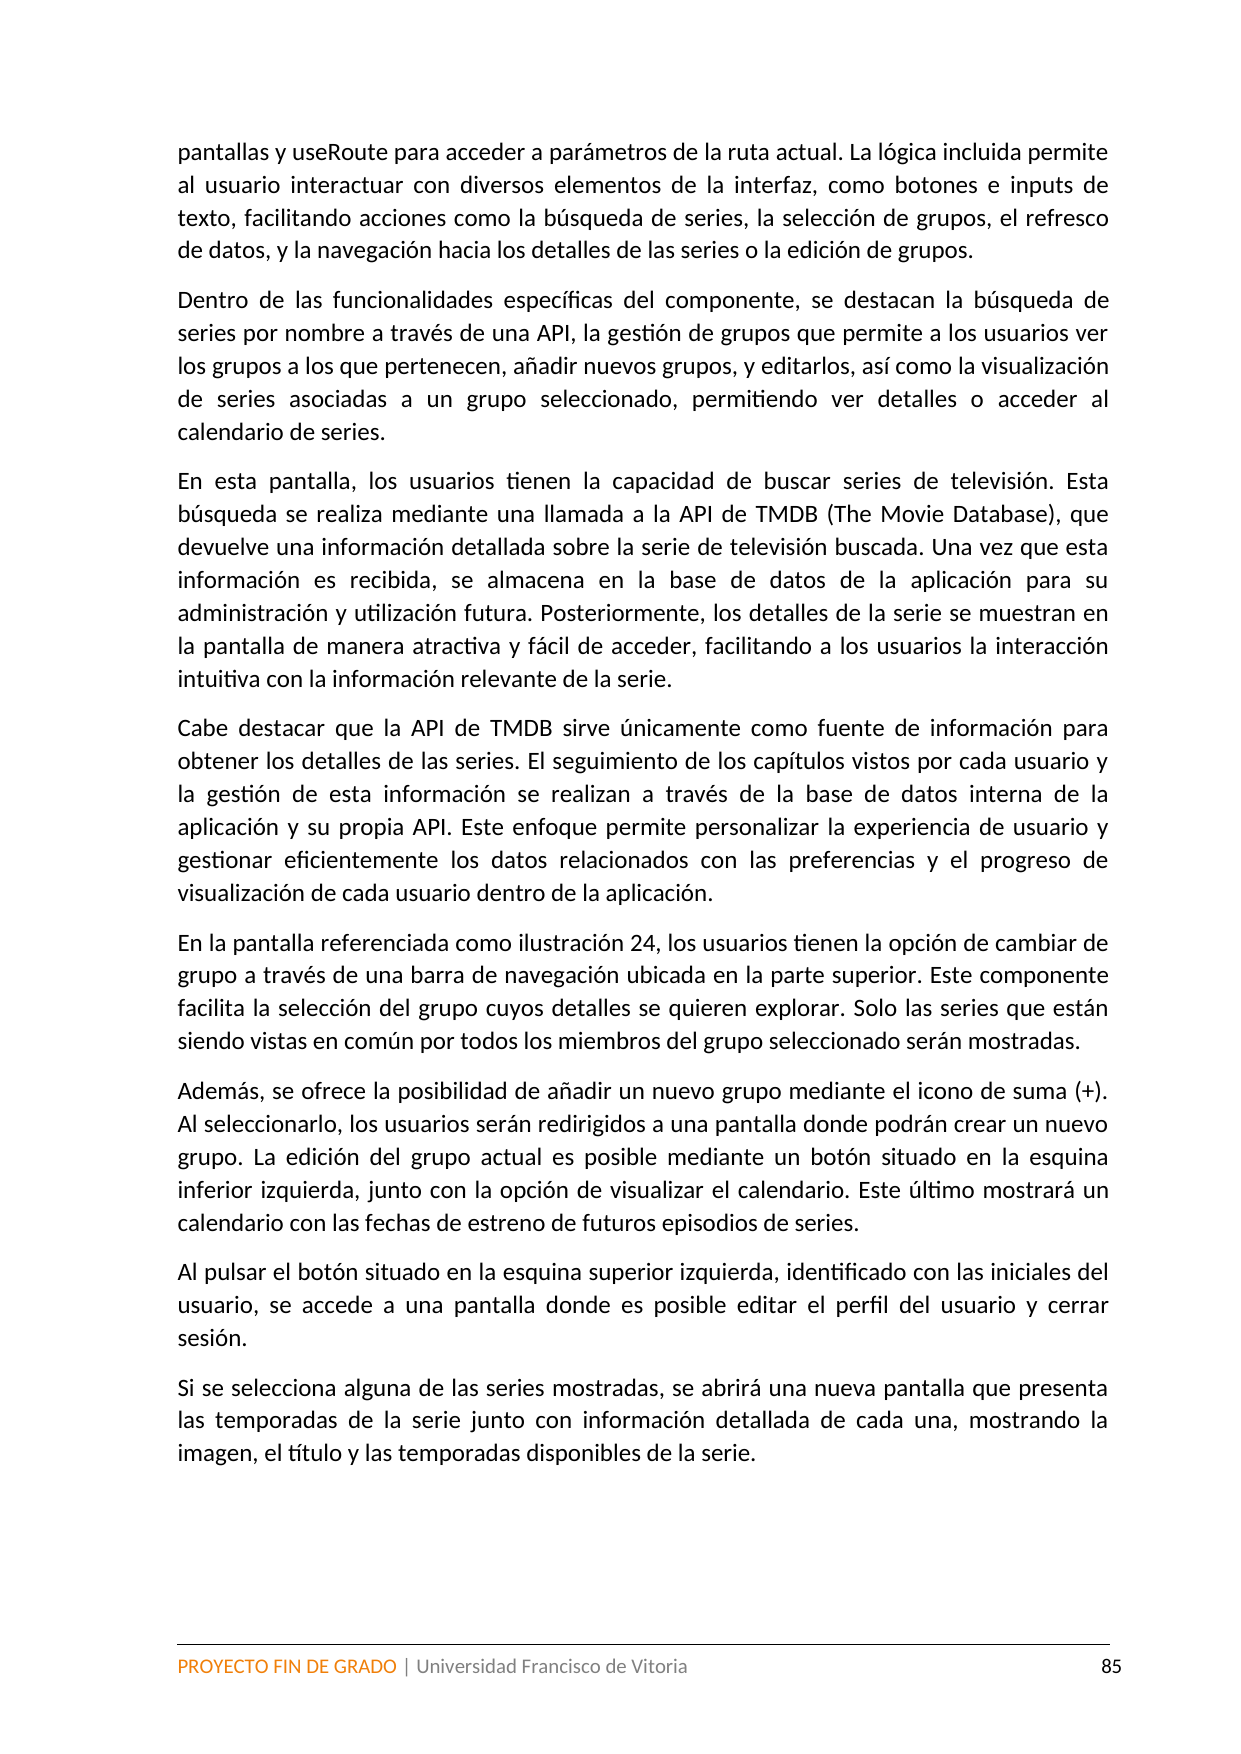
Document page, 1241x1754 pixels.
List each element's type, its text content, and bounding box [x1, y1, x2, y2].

text Si se selecciona alguna de las series mostradas, se abrirá una nueva pantalla que presenta las temporadas de la serie junto con información detallada de cada una, mostrando la imagen, el título y las temporadas disponibles de la serie. [177, 1372, 1110, 1468]
text Dentro de las funcionalidades específicas del componente, se destacan la búsqueda de series por nombre a través de una API, la gestión de grupos que permite a los usuarios ver los grupos a los que pertenecen, añadir nuevos grupos, y editarlos, así como la visualización de series asociadas a un grupo seleccionado, permitiendo ver detalles o acceder al calendario de series. [177, 284, 1110, 446]
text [177, 136, 1110, 265]
text En esta pantalla, los usuarios tienen la capacidad de buscar series de televisión. Esta búsqueda se realiza mediante una llamada a la API de TMDB (The Movie Database), que devuelve una información detallada sobre la serie de televisión buscada. Una vez que esta información es recibida, se almacena en la base de datos de la aplicación para su administración y utilización futura. Posteriormente, los detalles de la serie se muestran en la pantalla de manera atractiva y fácil de acceder, facilitando a los usuarios la interacción intuitiva con la información relevante de la serie. [177, 465, 1110, 693]
text Al pulsar el botón situado en la esquina superior izquierda, identificado con las iniciales del usuario, se accede a una pantalla donde es posible editar el perfil del usuario y cerrar sesión. [177, 1256, 1110, 1353]
text En la pantalla referenciada como ilustración 24, los usuarios tienen la opción de cambiar de grupo a través de una barra de navegación ubicada en la parte superior. Este componente facilita la selección del grupo cuyos detalles se quieren explorar. Solo las series que están siendo vistas en común por todos los miembros del grupo seleccionado serán mostradas. [177, 927, 1110, 1056]
text Cabe destacar que la API de TMDB sirve únicamente como fuente de información para obtener los detalles de las series. El seguimiento de los capítulos vistos por cada usuario y la gestión de esta información se realizan a través de la base de datos interna de la aplicación y su propia API. Este enfoque permite personalizar la experiencia de usuario y gestionar eficientemente los datos relacionados con las preferencias y el progreso de visualización de cada usuario dentro de la aplicación. [177, 712, 1110, 908]
text Además, se ofrece la posibilidad de añadir un nuevo grupo mediante el icono de suma (+). Al seleccionarlo, los usuarios serán redirigidos a una pantalla donde podrán crear un nuevo grupo. La edición del grupo actual es posible mediante un botón situado en la esquina inferior izquierda, junto con la opción de visualizar el calendario. Este último mostrará un calendario con las fechas de estreno de futuros episodios de series. [177, 1075, 1110, 1237]
